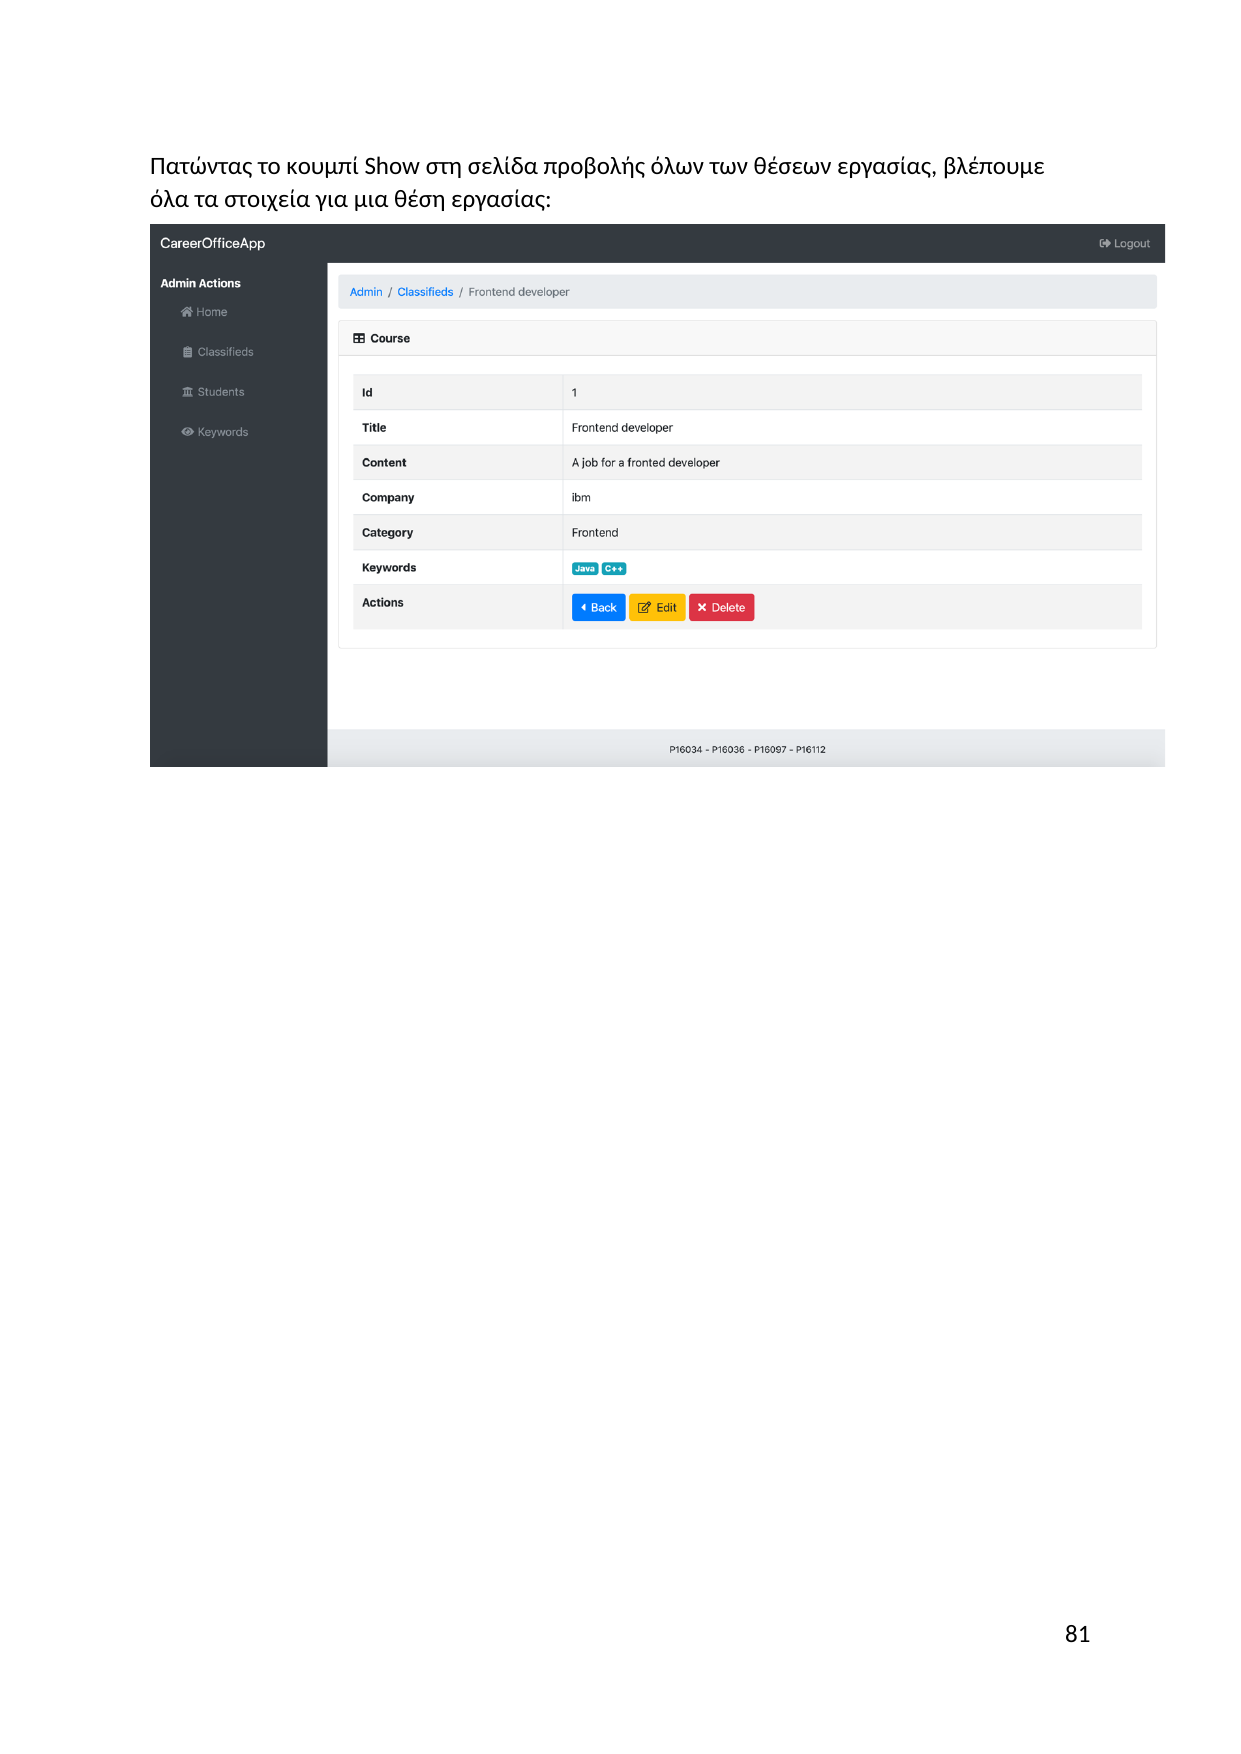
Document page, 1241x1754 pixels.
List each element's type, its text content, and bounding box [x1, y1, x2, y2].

picture [150, 224, 1166, 767]
text Πατώντας το κουμπί Show στη σελίδα προβολής όλων των θέσεων εργασίας, βλέπουμε όλα τα στοιχεία για μια θέση εργασίας: [150, 150, 1090, 213]
